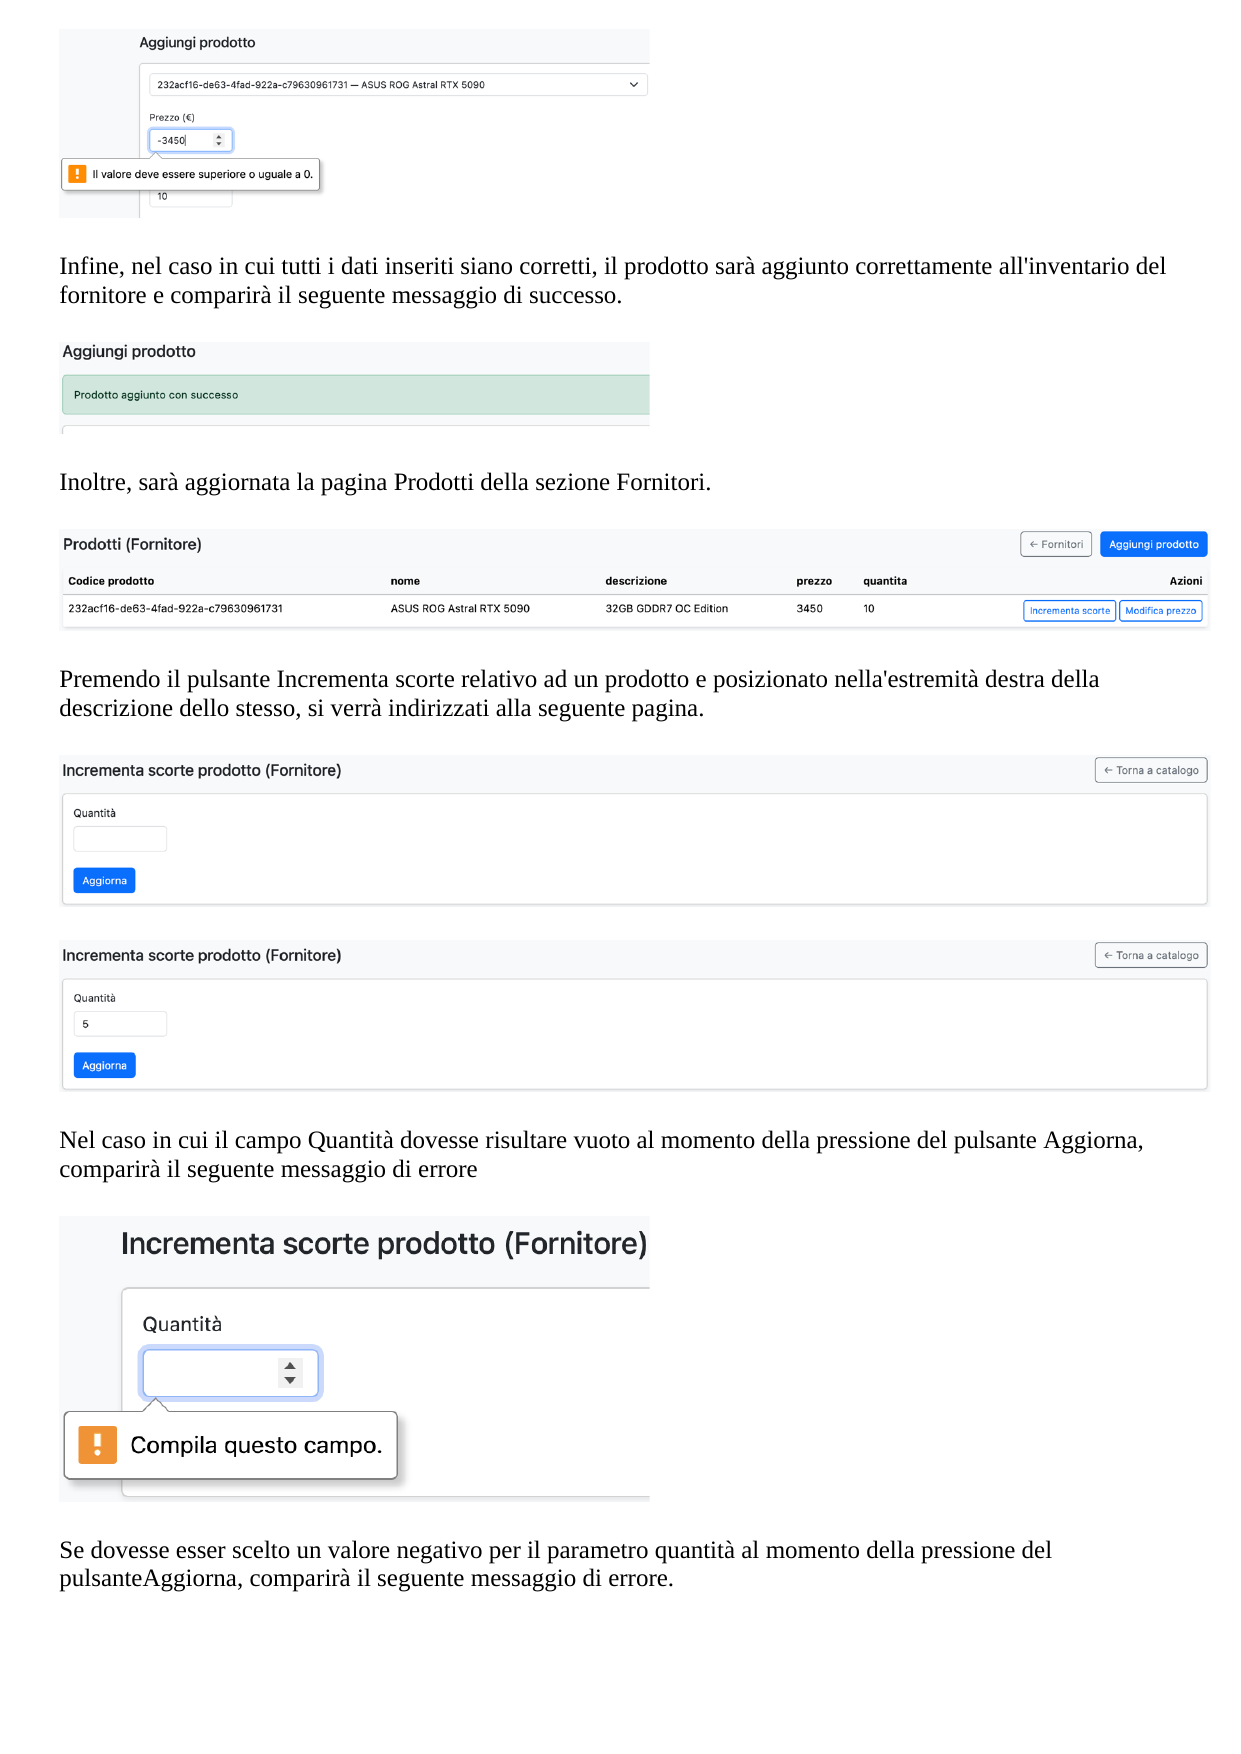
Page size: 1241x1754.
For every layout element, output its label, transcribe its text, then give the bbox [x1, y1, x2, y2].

picture [59, 342, 650, 434]
text Se dovesse esser scelto un valore negativo per il parametro quantità al momento della pressione del pulsanteAggiorna, comparirà il seguente messaggio di errore. [59, 1535, 1211, 1592]
picture [59, 755, 1211, 907]
picture [59, 29, 650, 218]
picture [59, 1216, 650, 1502]
picture [59, 940, 1211, 1092]
text Premendo il pulsante Incrementa scorte relativo ad un prodotto e posizionato nella'estremità destra della descrizione dello stesso, si verrà indirizzati alla seguente pagina. [59, 664, 1211, 722]
picture [59, 529, 1211, 631]
text Inoltre, sarà aggiornata la pagina Prodotti della sezione Fornitori. [59, 467, 1211, 496]
text Infine, nel caso in cui tutti i dati inseriti siano corretti, il prodotto sarà aggiunto correttamente all'inventario del fornitore e comparirà il seguente messaggio di successo. [59, 251, 1211, 309]
text Nel caso in cui il campo Quantità dovesse risultare vuoto al momento della pressione del pulsante Aggiorna, comparirà il seguente messaggio di errore [59, 1125, 1211, 1182]
